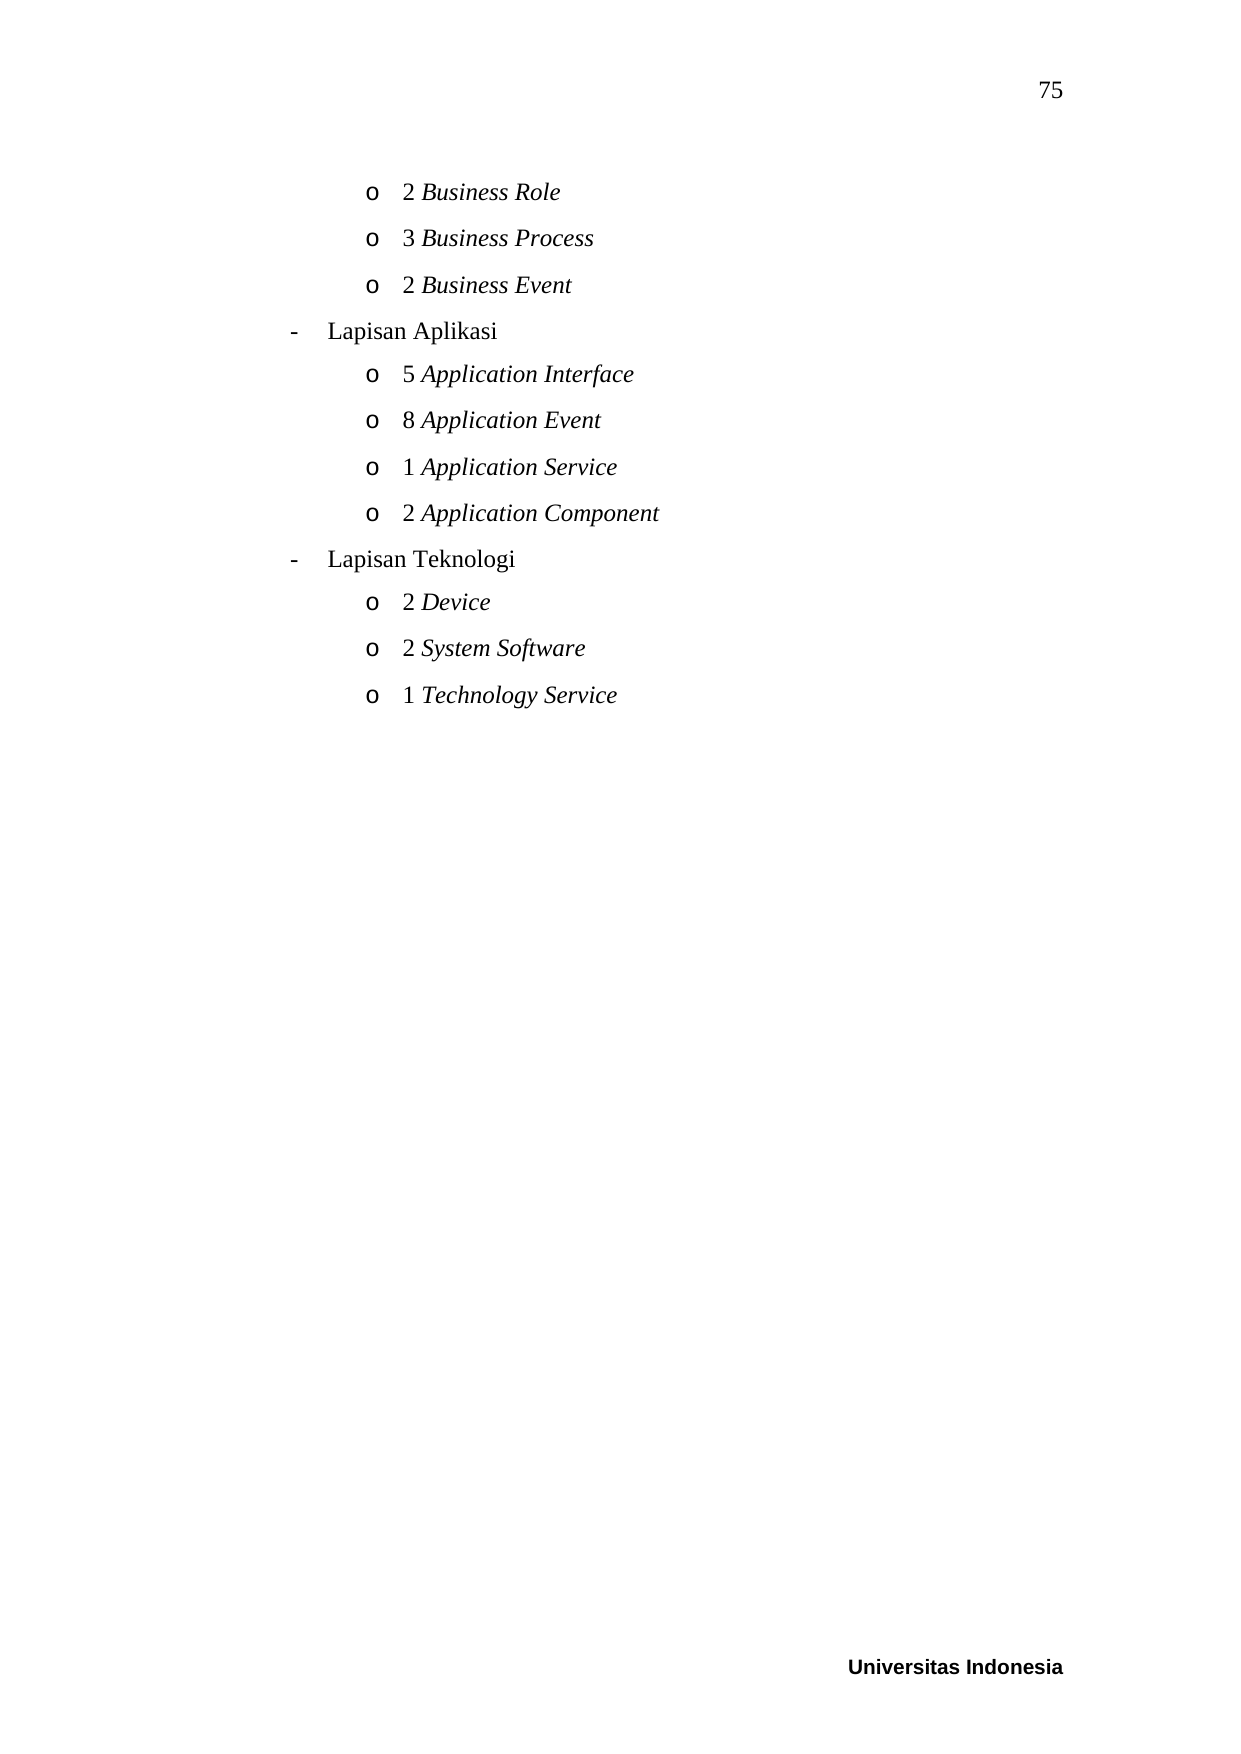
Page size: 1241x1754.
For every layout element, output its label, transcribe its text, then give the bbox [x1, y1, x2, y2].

list 2 Device [365, 587, 1063, 618]
list 2 Business Event [365, 270, 1063, 301]
list 2 System Software [365, 633, 1063, 664]
list 1 Technology Service [365, 680, 1063, 711]
list Lapisan Aplikasi [290, 316, 1063, 345]
list 5 Application Interface [365, 359, 1063, 390]
list 3 Business Process [365, 223, 1063, 254]
list 2 Business Role [365, 177, 1063, 208]
list 8 Application Event [365, 405, 1063, 436]
list 1 Application Service [365, 452, 1063, 482]
list Lapisan Teknologi [290, 544, 1063, 573]
list 2 Application Component [365, 498, 1063, 529]
